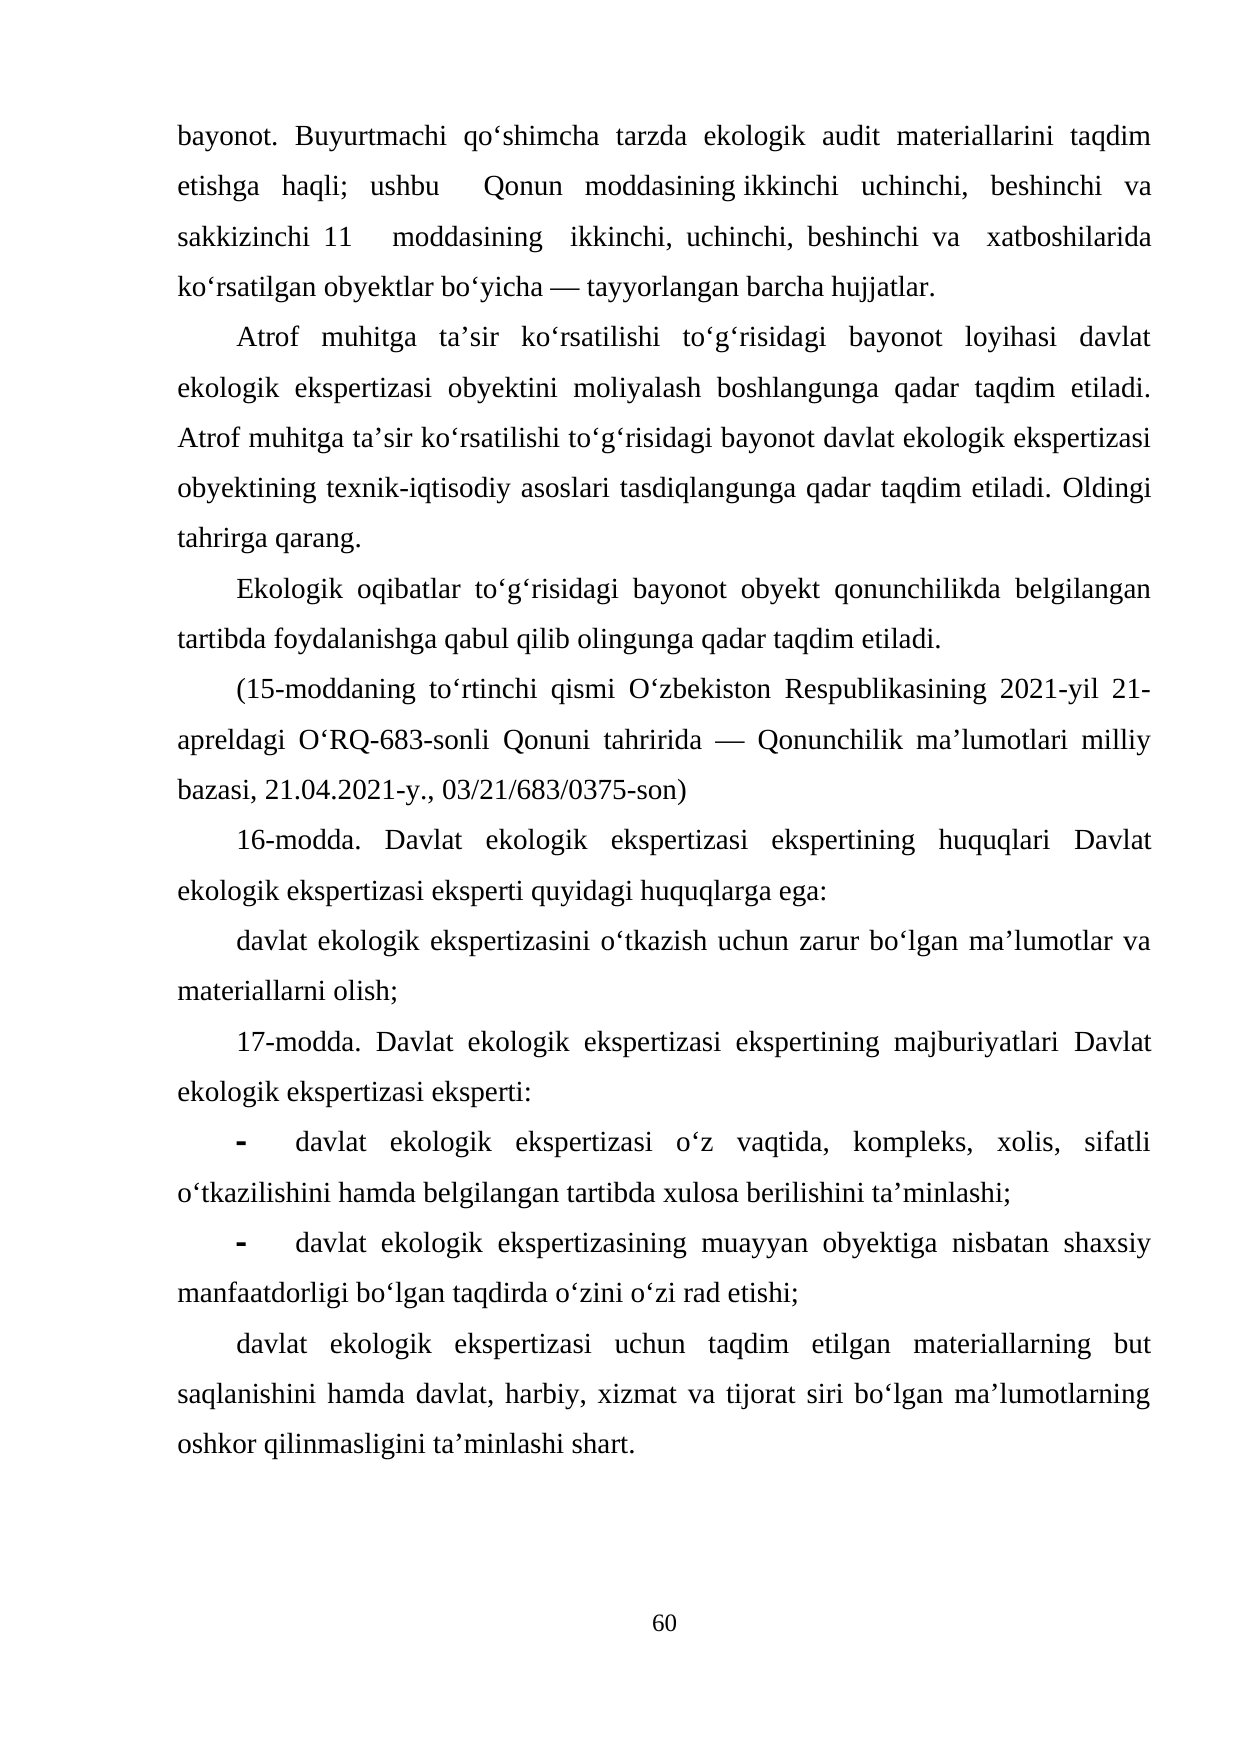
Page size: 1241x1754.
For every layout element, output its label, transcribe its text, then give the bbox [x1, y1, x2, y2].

text Ekologik oqibatlar to‘g‘risidagi bayonot obyekt qonunchilikda belgilangan tartibda foydalanishga qabul qilib olingunga qadar taqdim etiladi. [177, 571, 1152, 655]
text davlat ekologik ekspertizasini o‘tkazish uchun zarur bo‘lgan ma’lumotlar va materiallarni olish; [177, 923, 1152, 1007]
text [177, 118, 1152, 303]
text 17-modda. Davlat ekologik ekspertizasi ekspertining majburiyatlari Davlat ekologik ekspertizasi eksperti: [177, 1024, 1152, 1108]
list davlat ekologik ekspertizasining muayyan obyektiga nisbatan shaxsiy manfaatdorligi bo‘lgan taqdirda o‘zini o‘zi rad etishi; [177, 1225, 1152, 1309]
text davlat ekologik ekspertizasi uchun taqdim etilgan materiallarning but saqlanishini hamda davlat, harbiy, xizmat va tijorat siri bo‘lgan ma’lumotlarning oshkor qilinmasligini ta’minlashi shart. [177, 1326, 1152, 1460]
text 16-modda. Davlat ekologik ekspertizasi ekspertining huquqlari Davlat ekologik ekspertizasi eksperti quyidagi huquqlarga ega: [177, 822, 1152, 906]
text (15-moddaning to‘rtinchi qismi O‘zbekiston Respublikasining 2021-yil 21-apreldagi O‘RQ-683-sonli Qonuni tahririda — Qonunchilik ma’lumotlari milliy bazasi, 21.04.2021-y., 03/21/683/0375-son) [177, 672, 1152, 806]
text Atrof muhitga ta’sir ko‘rsatilishi to‘g‘risidagi bayonot loyihasi davlat ekologik ekspertizasi obyektini moliyalash boshlangunga qadar taqdim etiladi. Atrof muhitga ta’sir ko‘rsatilishi to‘g‘risidagi bayonot davlat ekologik ekspertizasi obyektining texnik-iqtisodiy asoslari tasdiqlangunga qadar taqdim etiladi. Oldingi tahrirga qarang. [177, 319, 1152, 554]
list davlat ekologik ekspertizasi o‘z vaqtida, kompleks, xolis, sifatli o‘tkazilishini hamda belgilangan tartibda xulosa berilishini ta’minlashi; [177, 1124, 1152, 1208]
